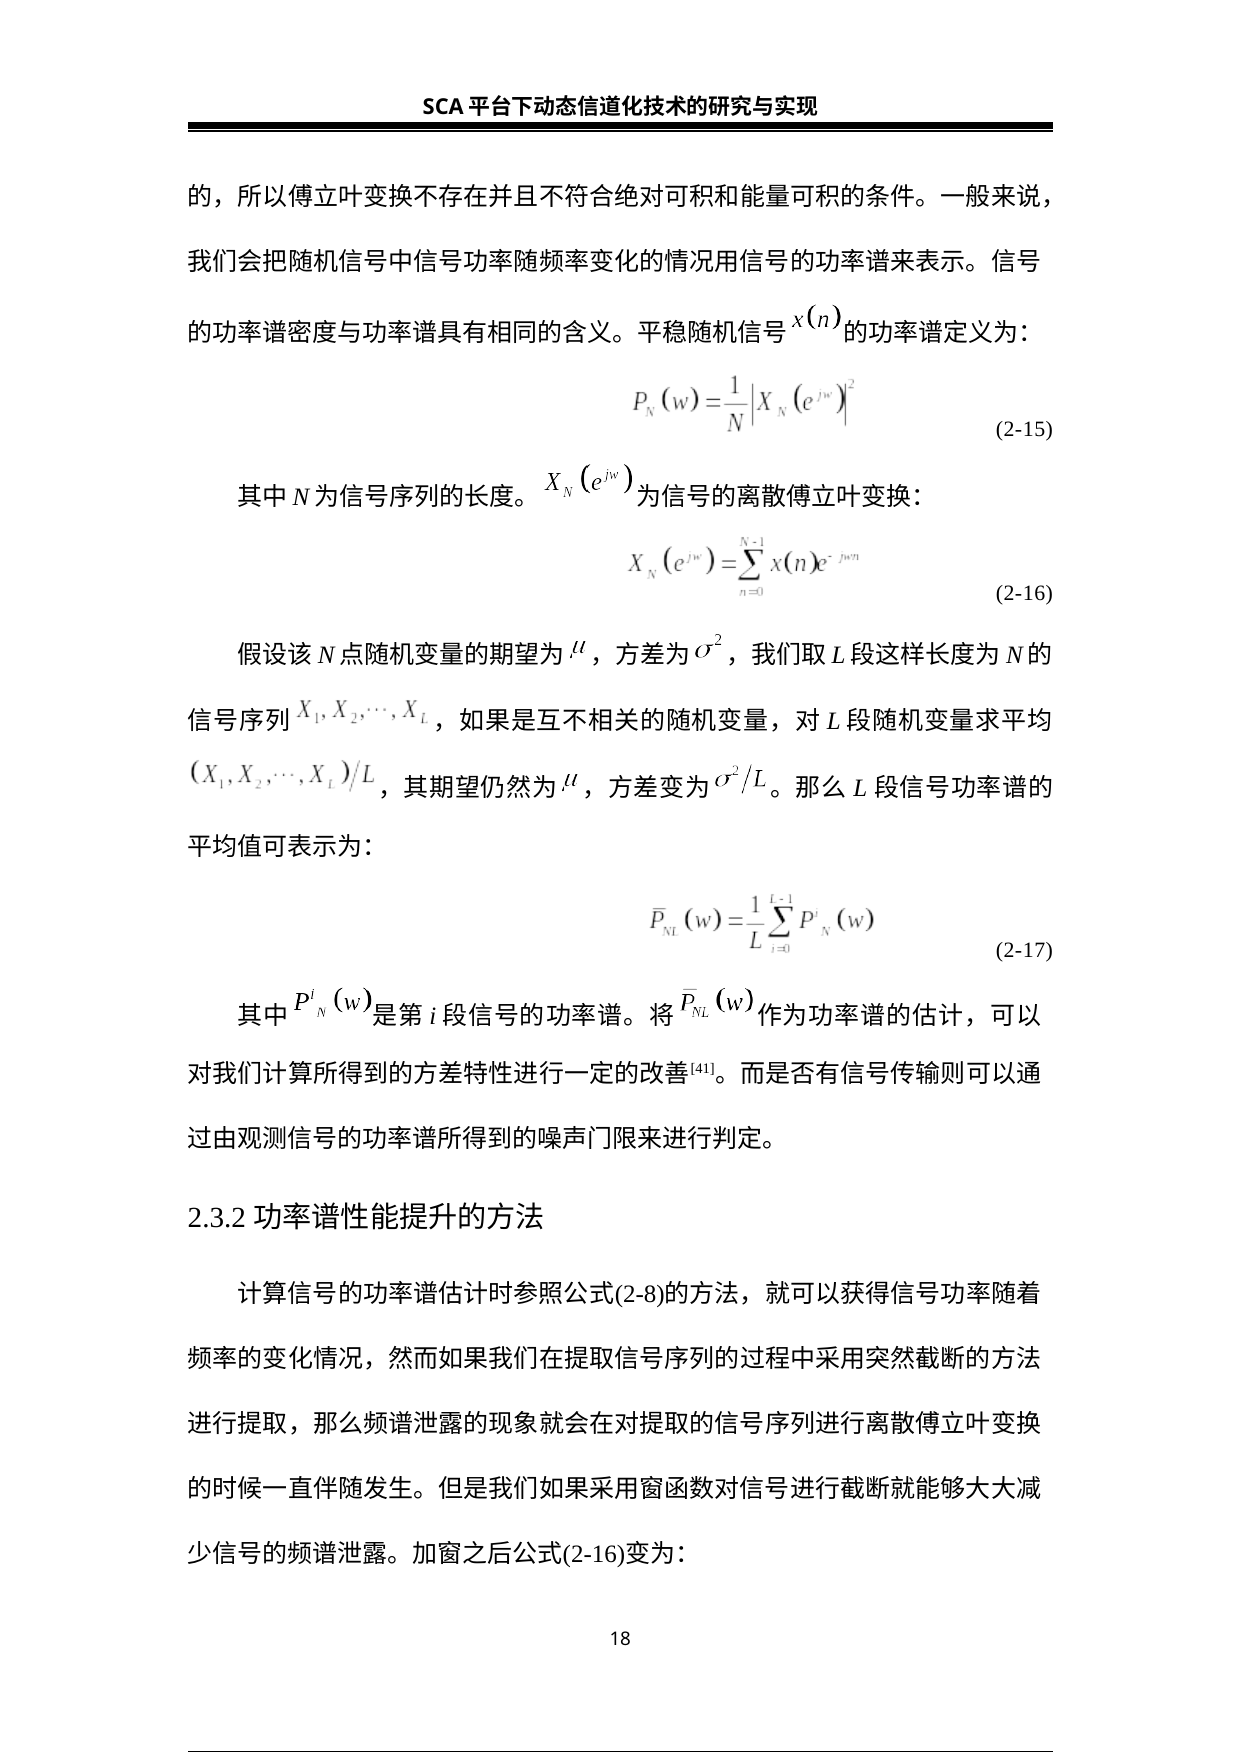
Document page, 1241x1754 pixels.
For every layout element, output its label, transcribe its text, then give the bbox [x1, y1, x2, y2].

subtitle 2.3.2 功率谱性能提升的方法 [187, 1182, 1053, 1247]
text 假设该N点随机变量的期望为，方差为，我们取L段这样长度为N的信号序列，如果是互不相关的随机变量，对L段随机变量求平均，其期望仍然为，方差变为。那么 L 段信号功率谱的平均值可表示为： [187, 617, 1053, 877]
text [187, 162, 1041, 357]
text 其中N为信号序列的长度。为信号的离散傅立叶变换： [187, 454, 1041, 519]
text (2-16) [187, 519, 1053, 617]
text 其中是第i段信号的功率谱。将作为功率谱的估计，可以对我们计算所得到的方差特性进行一定的改善[41]。而是否有信号传输则可以通过由观测信号的功率谱所得到的噪声门限来进行判定。 [187, 974, 1041, 1169]
text (2-15) [187, 357, 1053, 454]
text (2-17) [187, 877, 1053, 974]
text 计算信号的功率谱估计时参照公式(2-8)的方法，就可以获得信号功率随着频率的变化情况，然而如果我们在提取信号序列的过程中采用突然截断的方法进行提取，那么频谱泄露的现象就会在对提取的信号序列进行离散傅立叶变换的时候一直伴随发生。但是我们如果采用窗函数对信号进行截断就能够大大减少信号的频谱泄露。加窗之后公式(2-16)变为： [187, 1259, 1041, 1584]
